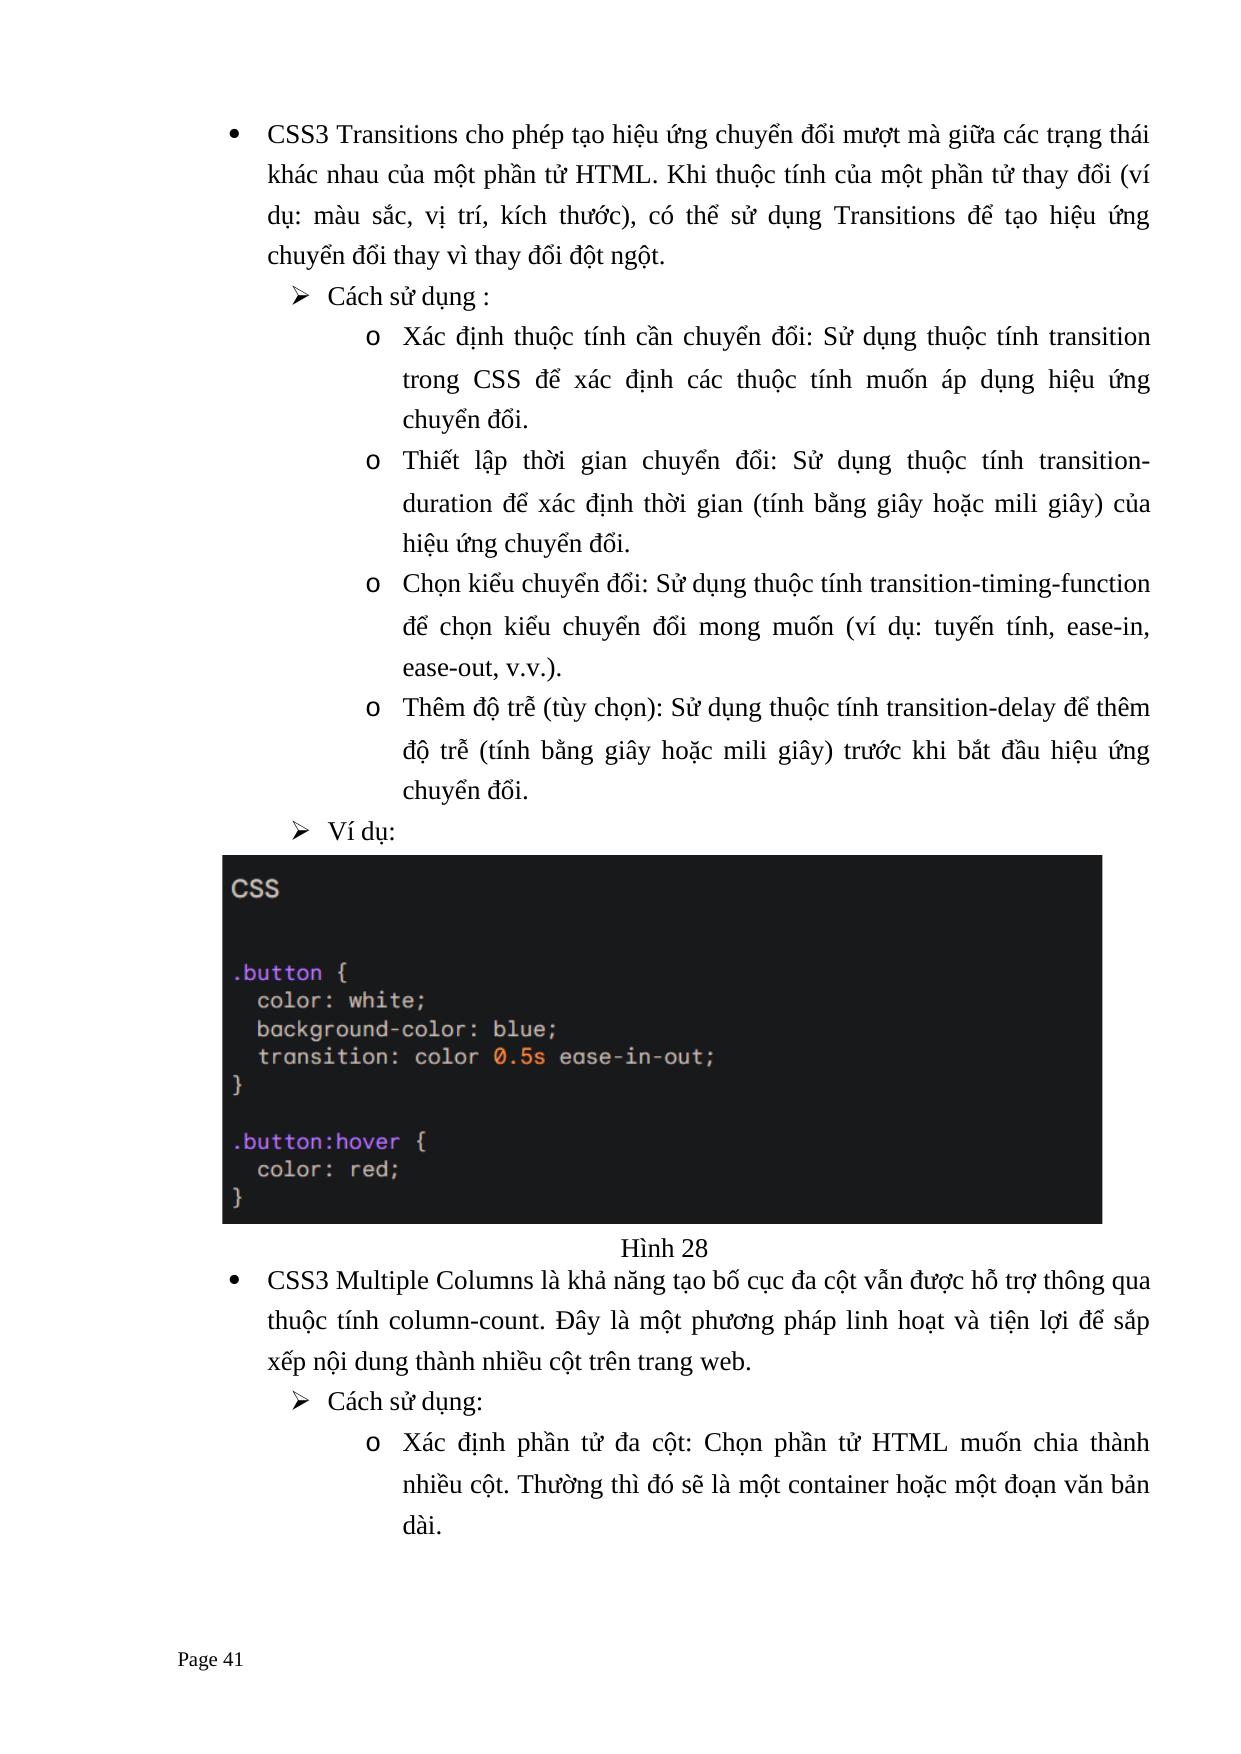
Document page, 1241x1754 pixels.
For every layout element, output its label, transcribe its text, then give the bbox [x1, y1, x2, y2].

list CSS3 Transitions cho phép tạo hiệu ứng chuyển đổi mượt mà giữa các trạng thái khác nhau của một phần tử HTML. Khi thuộc tính của một phần tử thay đổi (ví dụ: màu sắc, vị trí, kích thước), có thể sử dụng Transitions để tạo hiệu ứng chuyển đổi thay vì thay đổi đột ngột. [229, 118, 1152, 271]
list Xác định phần tử đa cột: Chọn phần tử HTML muốn chia thành nhiều cột. Thường thì đó sẽ là một container hoặc một đoạn văn bản dài. [365, 1426, 1152, 1540]
text Hình 28 [177, 1233, 1152, 1264]
list Cách sử dụng : [290, 280, 1152, 311]
picture [222, 855, 1103, 1224]
list Chọn kiểu chuyển đổi: Sử dụng thuộc tính transition-timing-function để chọn kiểu chuyển đổi mong muốn (ví dụ: tuyến tính, ease-in, ease-out, v.v.). [365, 568, 1152, 682]
list Ví dụ: [290, 815, 1152, 846]
list Thiết lập thời gian chuyển đổi: Sử dụng thuộc tính transition-duration để xác định thời gian (tính bằng giây hoặc mili giây) của hiệu ứng chuyển đổi. [365, 444, 1152, 558]
list Cách sử dụng: [290, 1385, 1152, 1416]
list Xác định thuộc tính cần chuyển đổi: Sử dụng thuộc tính transition trong CSS để xác định các thuộc tính muốn áp dụng hiệu ứng chuyển đổi. [365, 321, 1152, 435]
list CSS3 Multiple Columns là khả năng tạo bố cục đa cột vẫn được hỗ trợ thông qua thuộc tính column-count. Đây là một phương pháp linh hoạt và tiện lợi để sắp xếp nội dung thành nhiều cột trên trang web. [229, 1264, 1152, 1376]
list Thêm độ trễ (tùy chọn): Sử dụng thuộc tính transition-delay để thêm độ trễ (tính bằng giây hoặc mili giây) trước khi bắt đầu hiệu ứng chuyển đổi. [365, 691, 1152, 805]
